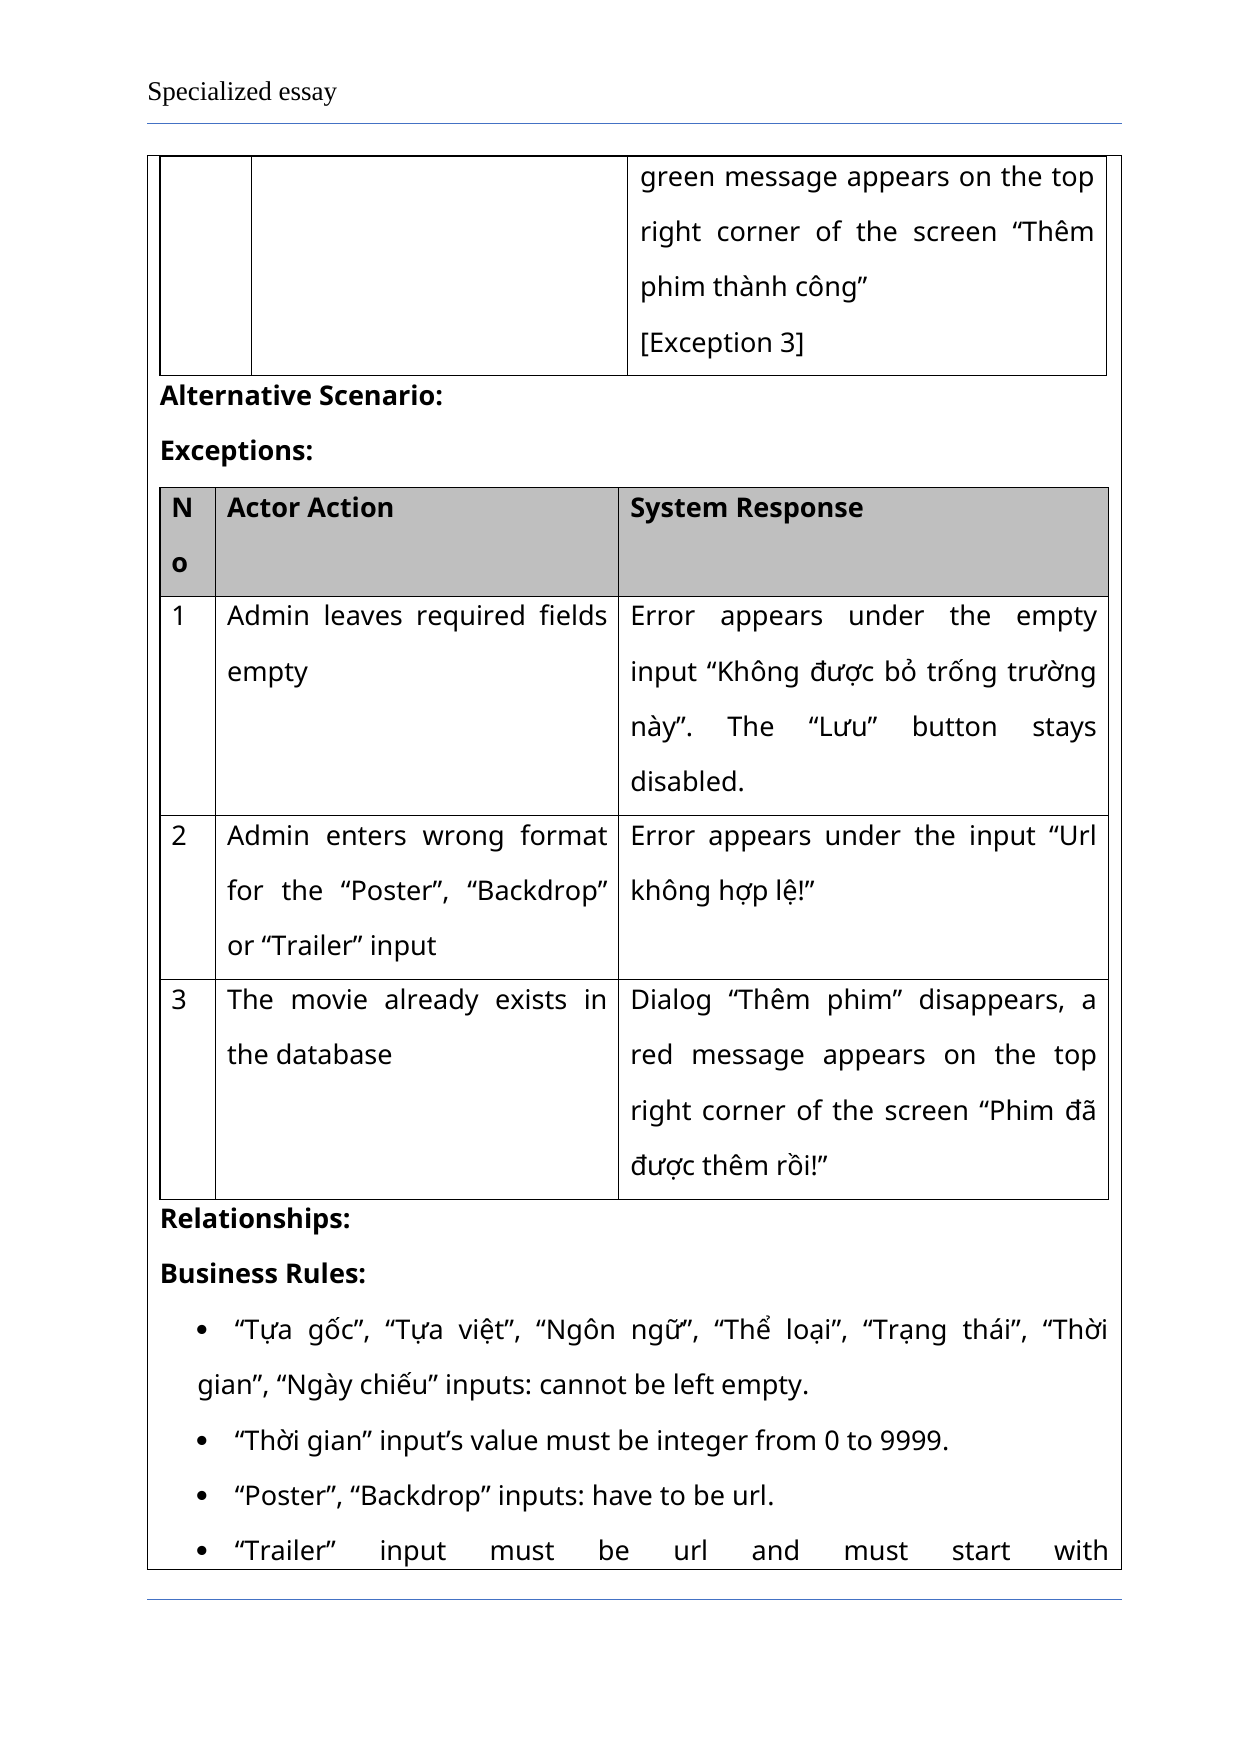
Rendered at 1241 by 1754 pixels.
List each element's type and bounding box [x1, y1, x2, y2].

table_cell [148, 156, 1121, 1568]
